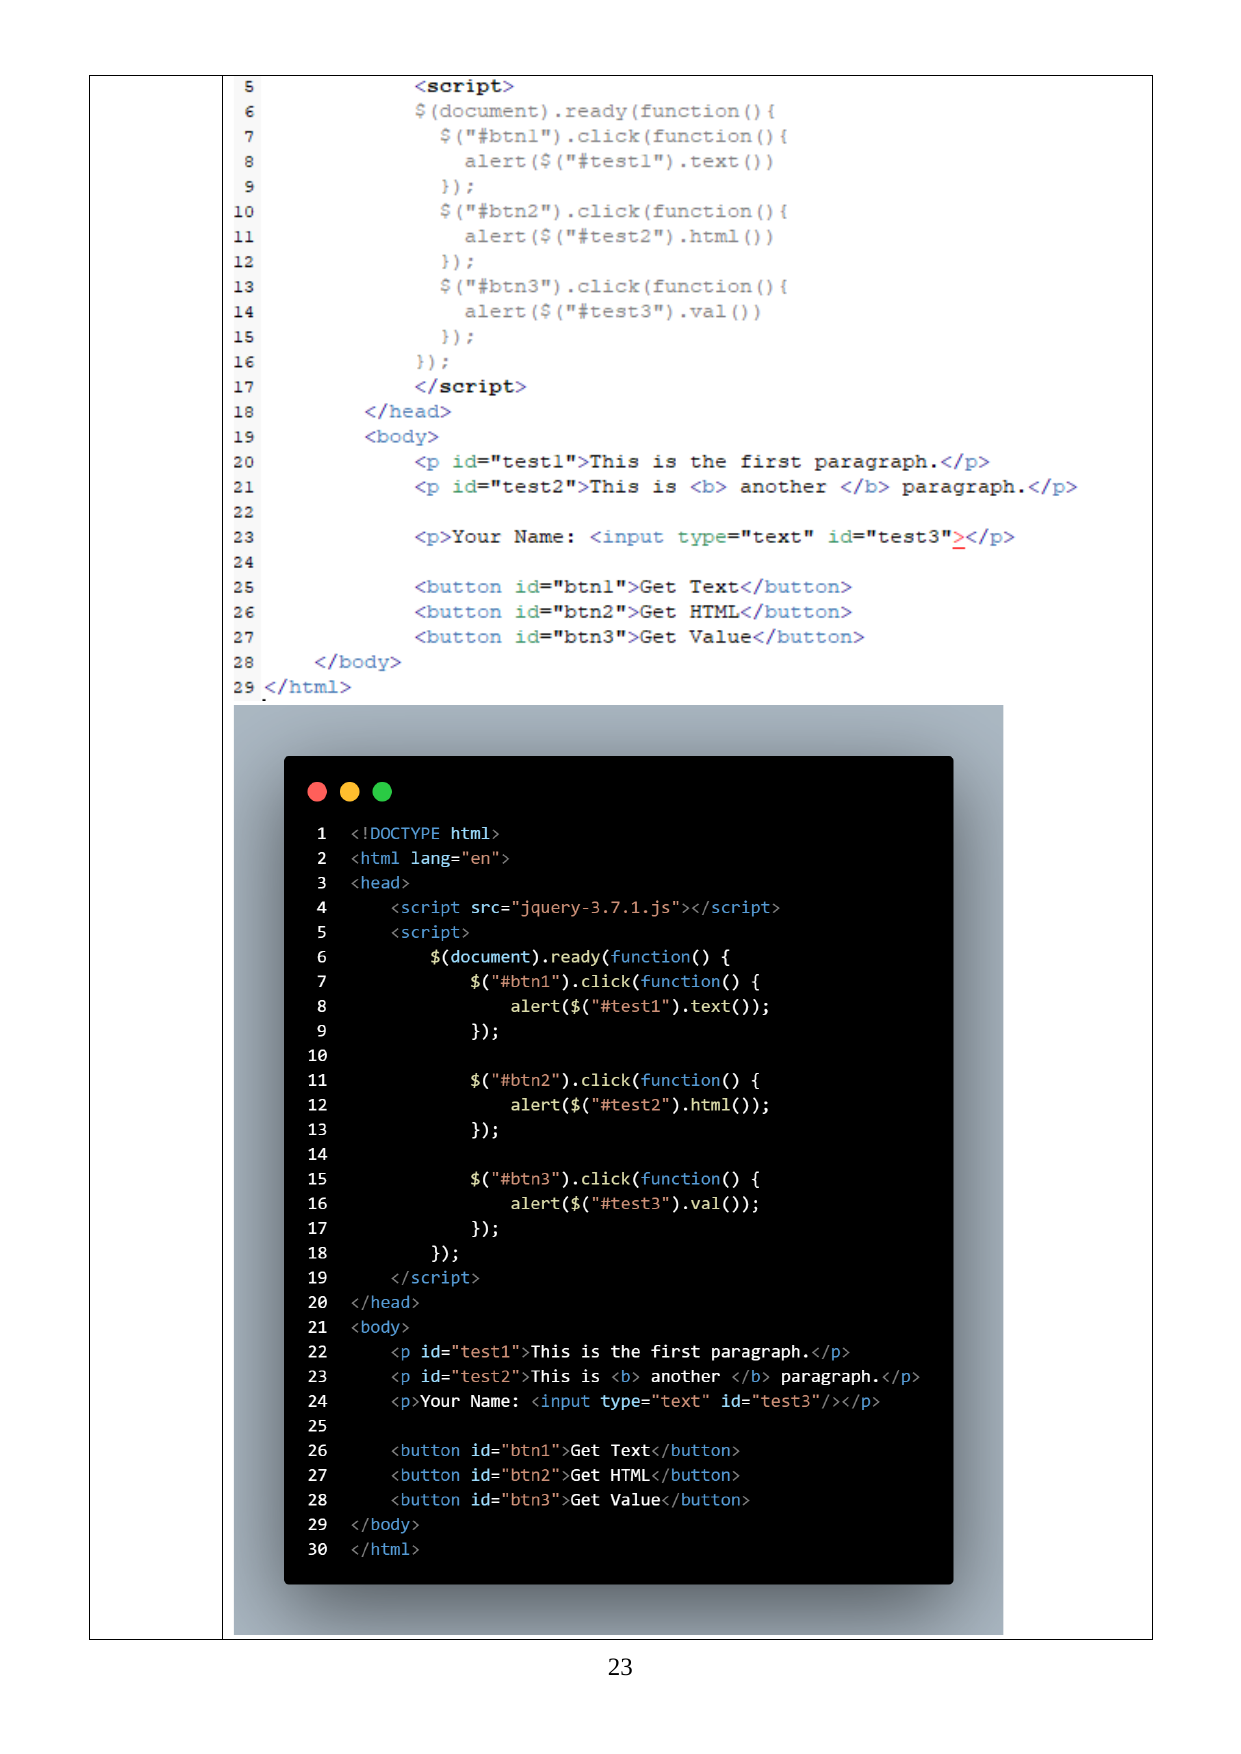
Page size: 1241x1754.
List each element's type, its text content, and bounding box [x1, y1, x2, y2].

picture [233, 705, 1004, 1635]
table_cell 1 [90, 76, 222, 1639]
picture [233, 76, 1089, 701]
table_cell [223, 76, 1152, 1639]
